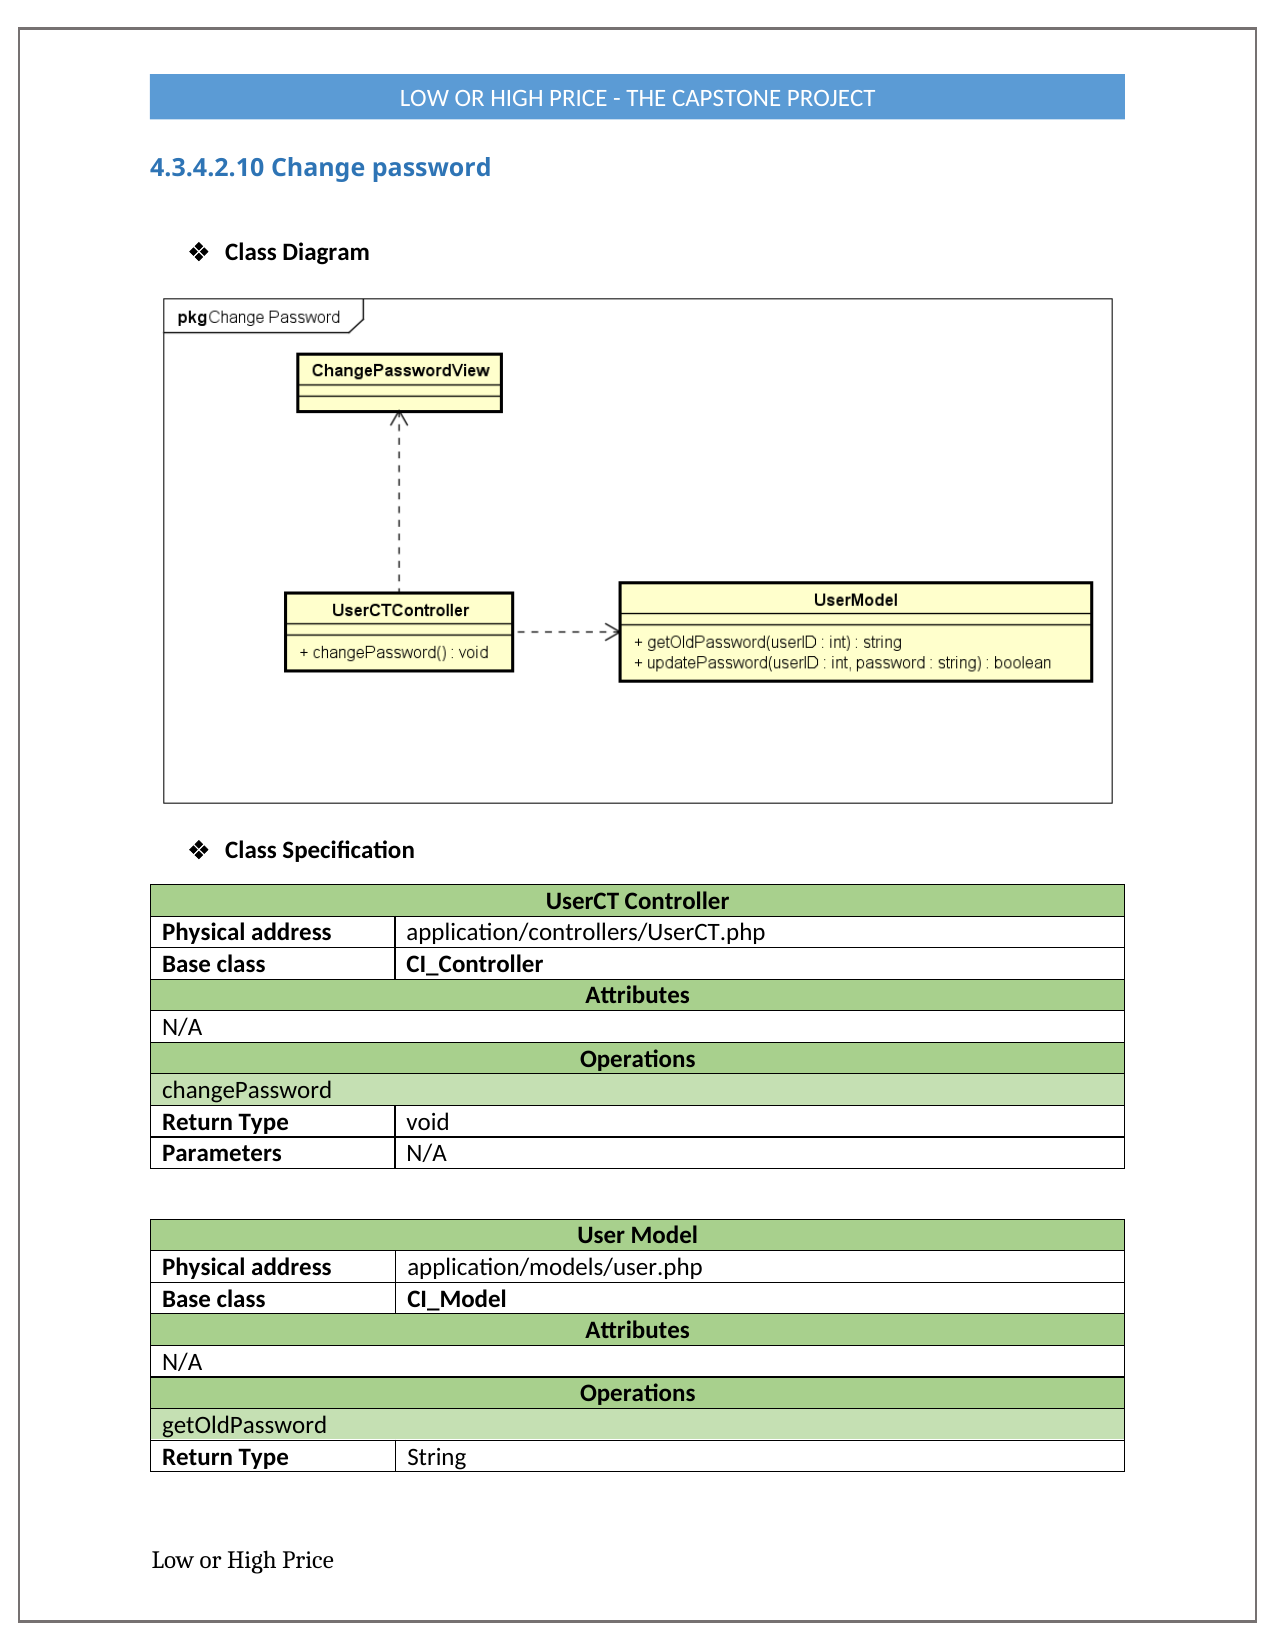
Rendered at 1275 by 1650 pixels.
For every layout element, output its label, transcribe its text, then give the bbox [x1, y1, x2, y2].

list Class Specification [187, 834, 1125, 865]
subtitle 4.3.4.2.10 Change password [150, 150, 1125, 184]
list Class Diagram [187, 236, 1125, 267]
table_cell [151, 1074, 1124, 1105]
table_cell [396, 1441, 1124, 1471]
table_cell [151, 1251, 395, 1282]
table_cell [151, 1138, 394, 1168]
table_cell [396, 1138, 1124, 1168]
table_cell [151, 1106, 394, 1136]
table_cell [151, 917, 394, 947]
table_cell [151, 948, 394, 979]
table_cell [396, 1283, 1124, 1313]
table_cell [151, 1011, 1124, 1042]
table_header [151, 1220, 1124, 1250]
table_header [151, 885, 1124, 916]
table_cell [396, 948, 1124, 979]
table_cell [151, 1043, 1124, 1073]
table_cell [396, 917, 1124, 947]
picture [150, 286, 1125, 816]
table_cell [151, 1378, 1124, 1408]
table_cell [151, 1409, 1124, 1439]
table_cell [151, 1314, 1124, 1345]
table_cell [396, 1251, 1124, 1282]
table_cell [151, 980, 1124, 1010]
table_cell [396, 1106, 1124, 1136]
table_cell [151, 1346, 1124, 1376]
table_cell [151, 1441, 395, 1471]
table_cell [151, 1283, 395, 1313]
